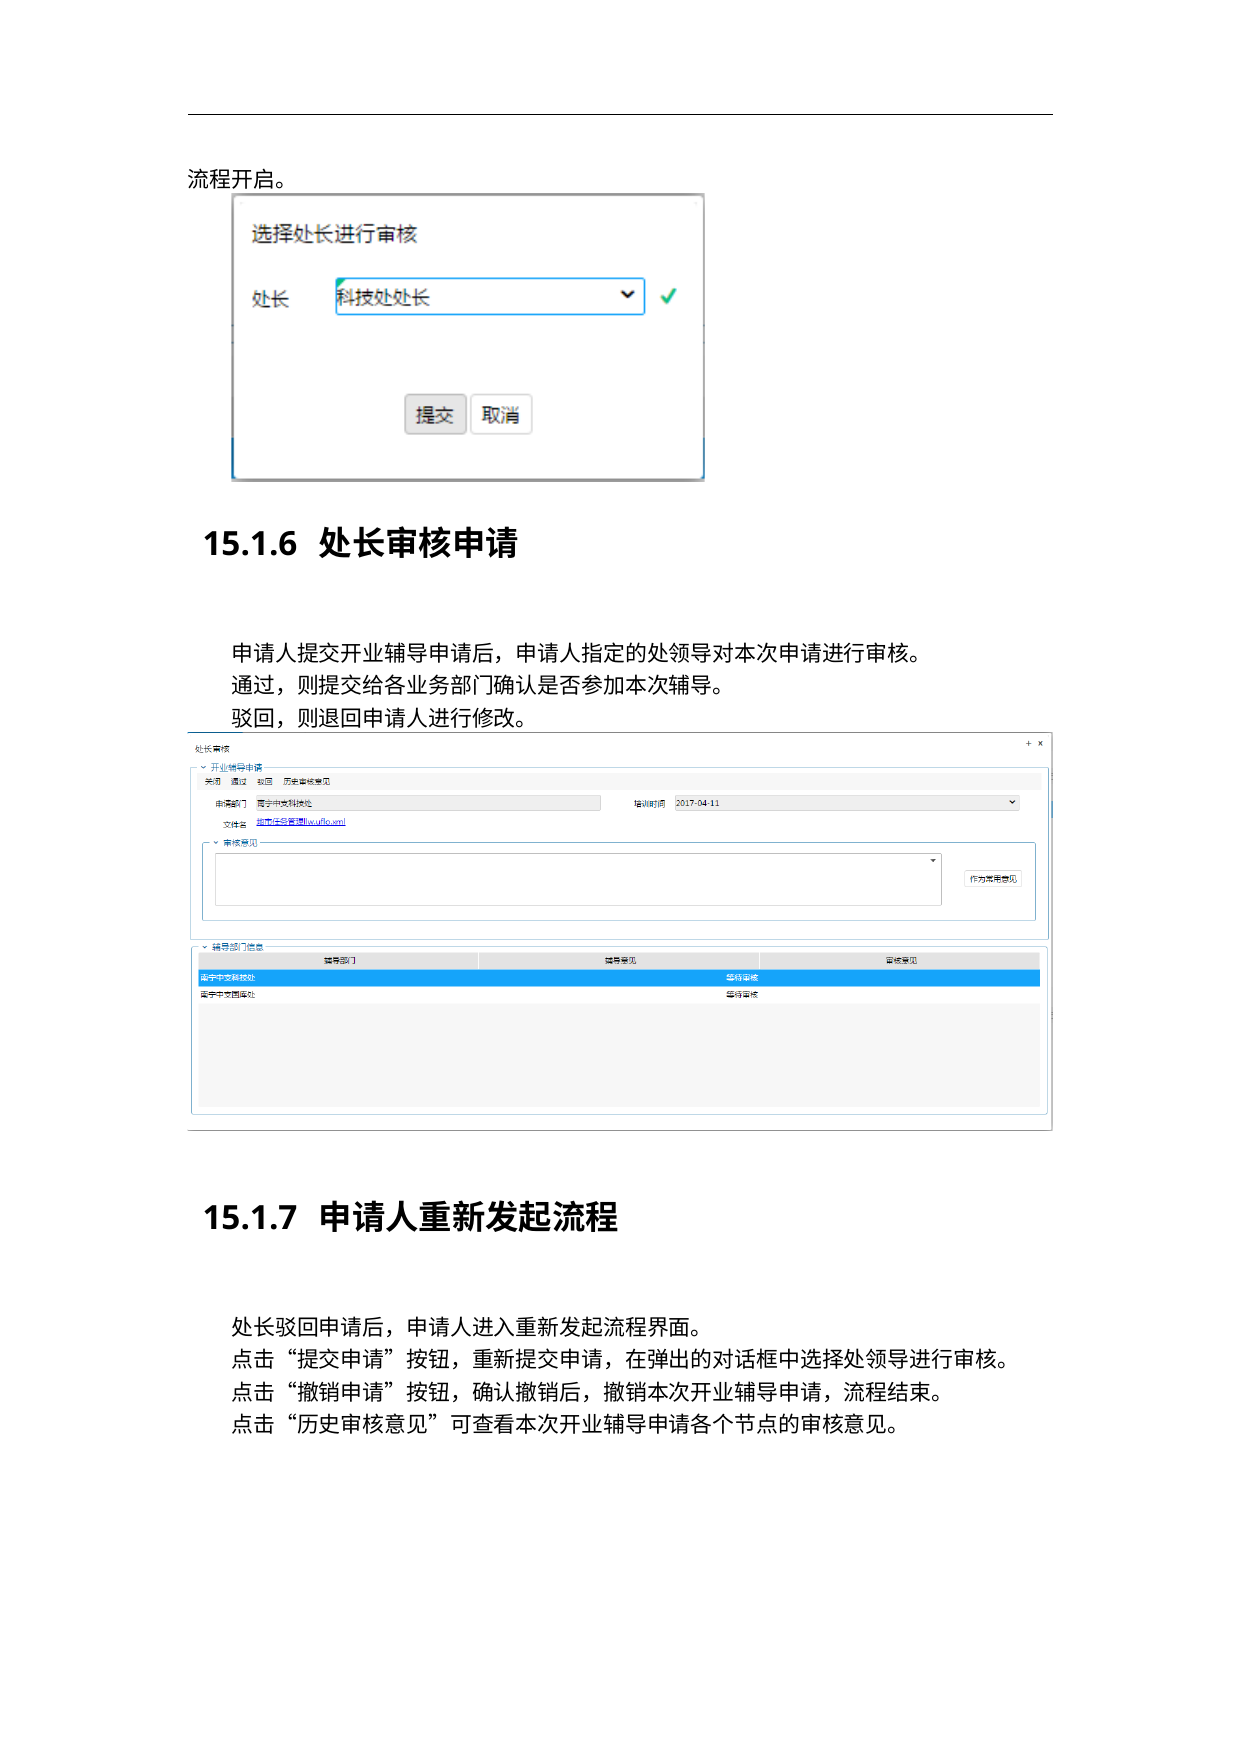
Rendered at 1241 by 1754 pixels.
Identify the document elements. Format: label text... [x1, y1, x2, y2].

list 点击“提交申请”按钮，重新提交申请，在弹出的对话框中选择处领导进行审核。 [187, 1342, 1053, 1374]
list 驳回，则退回申请人进行修改。 [187, 700, 1053, 732]
list 点击“历史审核意见”可查看本次开业辅导申请各个节点的审核意见。 [187, 1407, 1053, 1439]
list 申请人提交开业辅导申请后，申请人指定的处领导对本次申请进行审核。 [187, 635, 1053, 668]
list 点击“撤销申请”按钮，确认撤销后，撤销本次开业辅导申请，流程结束。 [187, 1374, 1053, 1407]
subtitle 处长审核申请 [202, 508, 1053, 573]
list 通过，则提交给各业务部门确认是否参加本次辅导。 [187, 668, 1053, 700]
subtitle 申请人重新发起流程 [202, 1182, 1053, 1247]
picture [187, 732, 1053, 1131]
list 处长驳回申请后，申请人进入重新发起流程界面。 [187, 1309, 1053, 1342]
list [187, 162, 1053, 194]
picture [231, 193, 705, 482]
